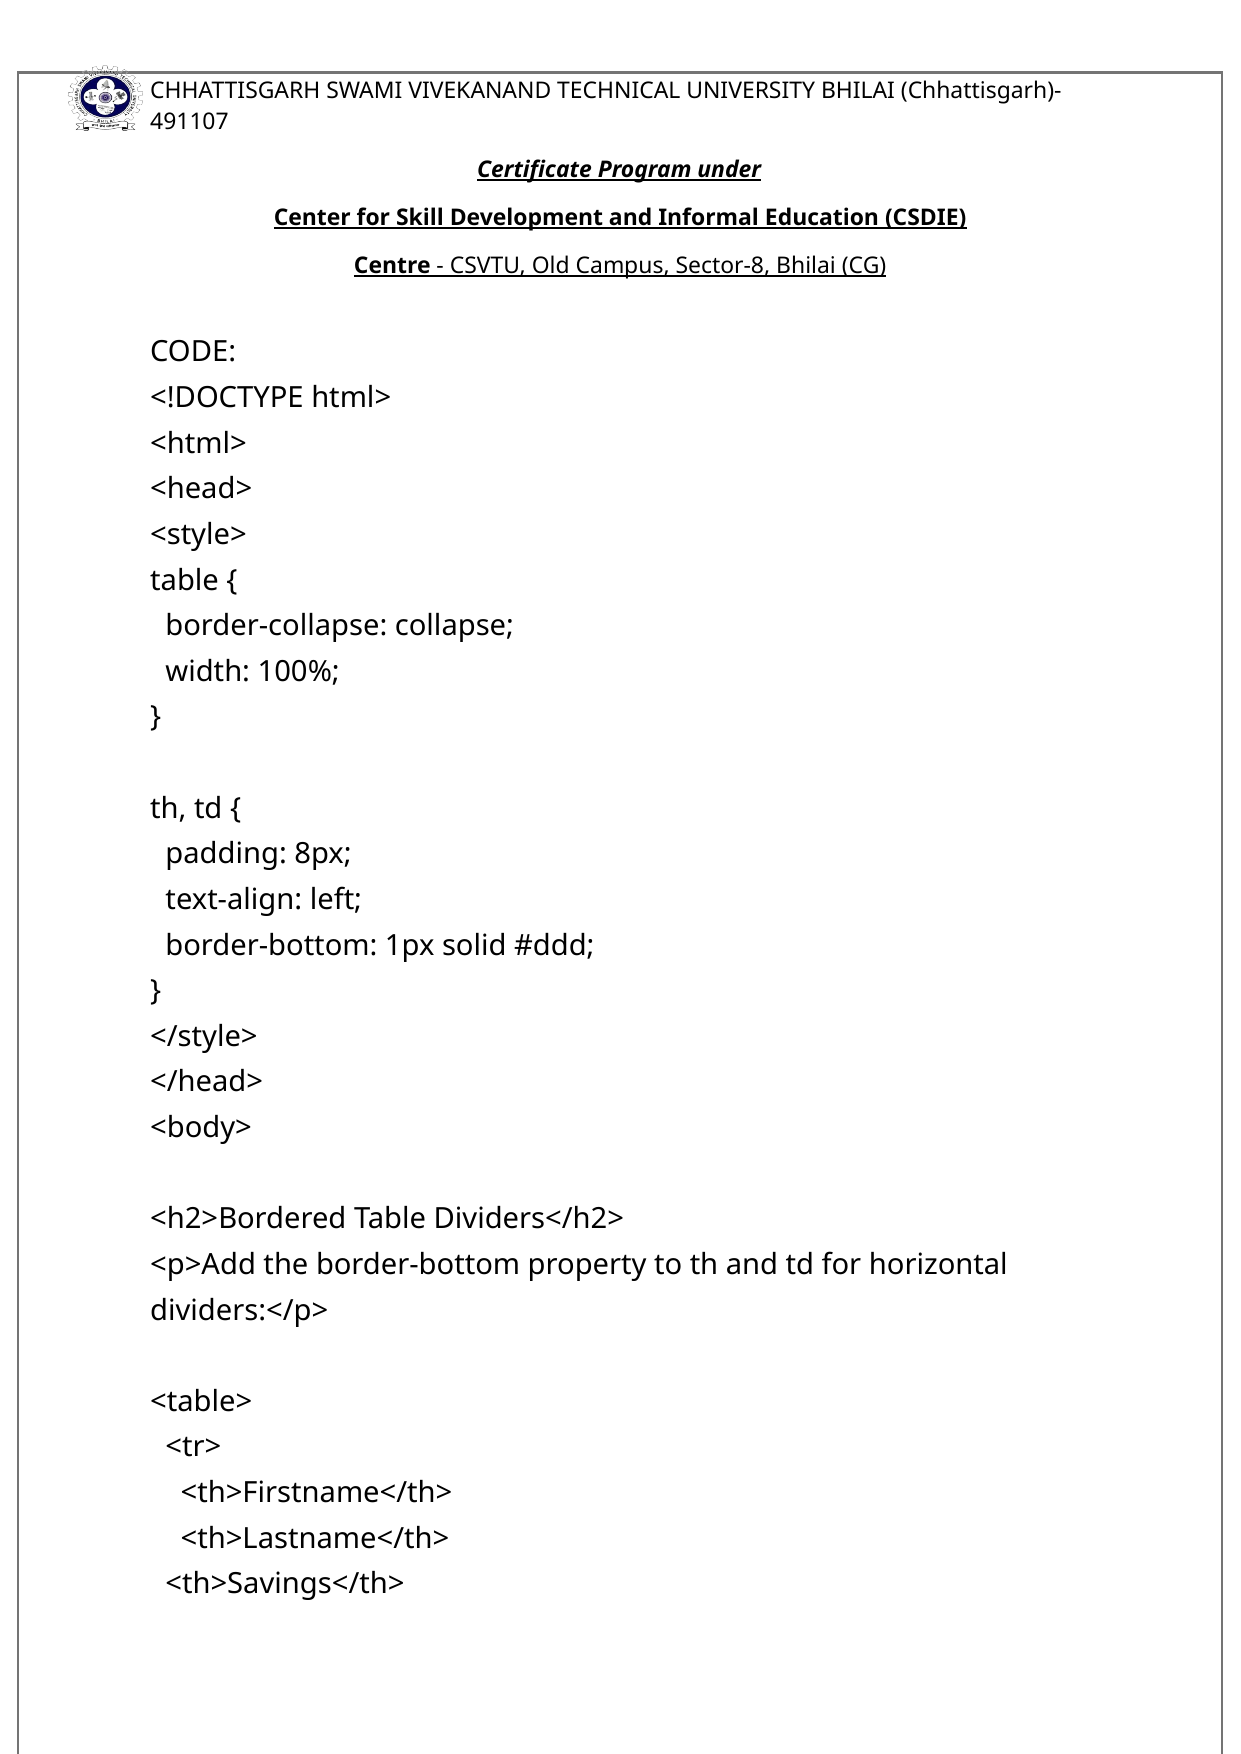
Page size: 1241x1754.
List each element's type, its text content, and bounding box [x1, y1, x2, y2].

text } [150, 969, 1090, 1009]
text padding: 8px; [150, 833, 1090, 872]
text </style> [150, 1015, 1090, 1055]
text <th>Firstname</th> [150, 1471, 1090, 1511]
text <p>Add the border-bottom property to th and td for horizontal dividers:</p> [150, 1243, 1090, 1328]
picture [62, 62, 148, 134]
text width: 100%; [150, 650, 1090, 690]
text <style> [150, 513, 1090, 553]
text table { [150, 559, 1090, 598]
text <th>Savings</th> [150, 1563, 1090, 1602]
text <tr> [150, 1426, 1090, 1465]
text } [150, 696, 1090, 735]
text <!DOCTYPE html> [150, 376, 1090, 416]
text <html> [150, 422, 1090, 462]
text text-align: left; [150, 878, 1090, 918]
text border-bottom: 1px solid #ddd; [150, 924, 1090, 963]
text th, td { [150, 787, 1090, 827]
text </head> [150, 1061, 1090, 1100]
text <body> [150, 1106, 1090, 1146]
text border-collapse: collapse; [150, 604, 1090, 644]
text <th>Lastname</th> [150, 1517, 1090, 1557]
text CODE: [150, 331, 1090, 370]
text <h2>Bordered Table Dividers</h2> [150, 1198, 1090, 1237]
text <head> [150, 468, 1090, 507]
text <table> [150, 1380, 1090, 1420]
